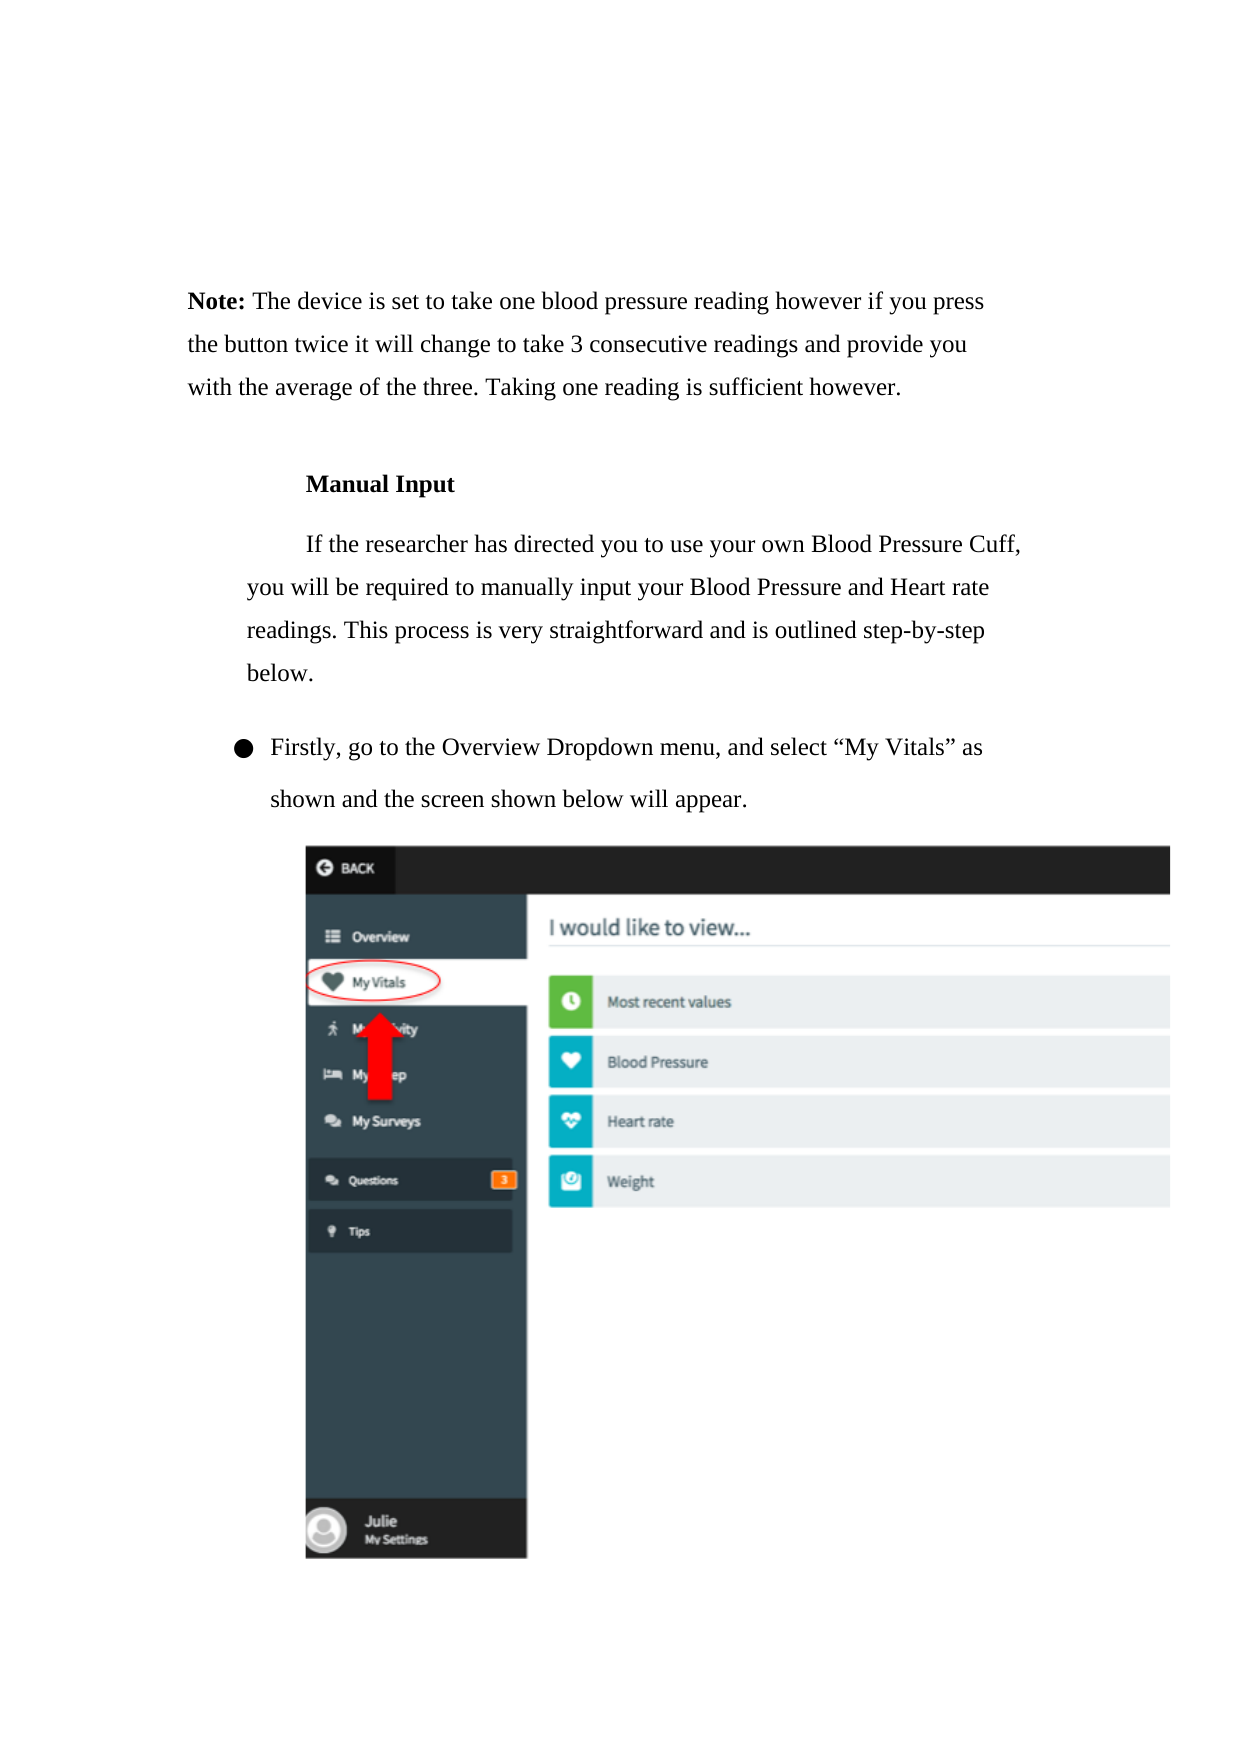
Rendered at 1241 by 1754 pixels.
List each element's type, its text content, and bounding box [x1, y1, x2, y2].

text If the researcher has directed you to use your own Blood Pressure Cuff, you will be required to manually input your Blood Pressure and Heart rate readings. This process is very straightforward and is outlined step-by-step below. [247, 529, 1053, 687]
picture [305, 843, 1171, 1566]
text Manual Input [247, 469, 1053, 498]
text Note: The device is set to take one blood pressure reading however if you press the button twice it will change to take 3 consecutive readings and provide you with the average of the three. Taking one reading is sufficient however. [187, 286, 994, 401]
list Firstly, go to the Overview Dropdown menu, and select “My Vitals” as shown and the screen shown below will appear. [233, 718, 1053, 813]
